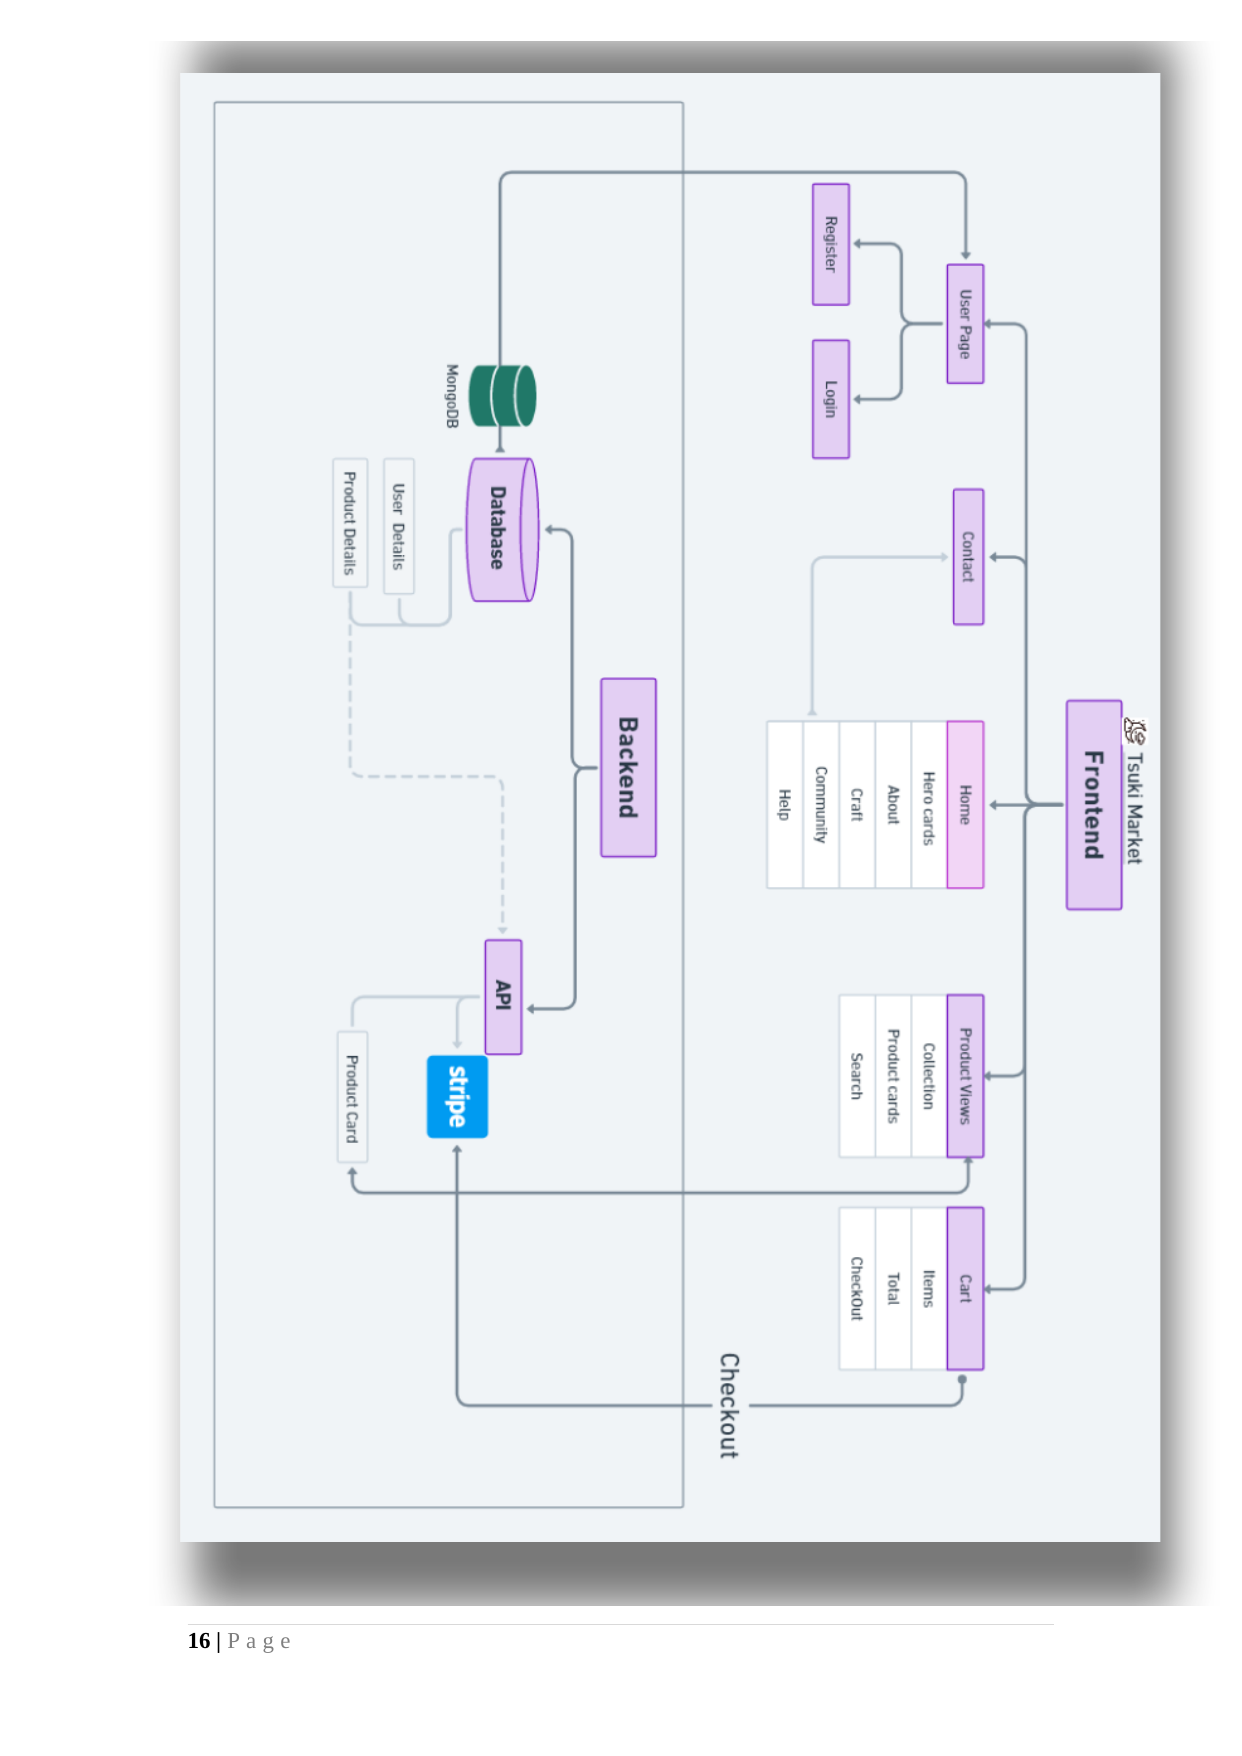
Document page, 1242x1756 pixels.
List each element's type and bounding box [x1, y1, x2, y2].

picture [181, 73, 1161, 1542]
